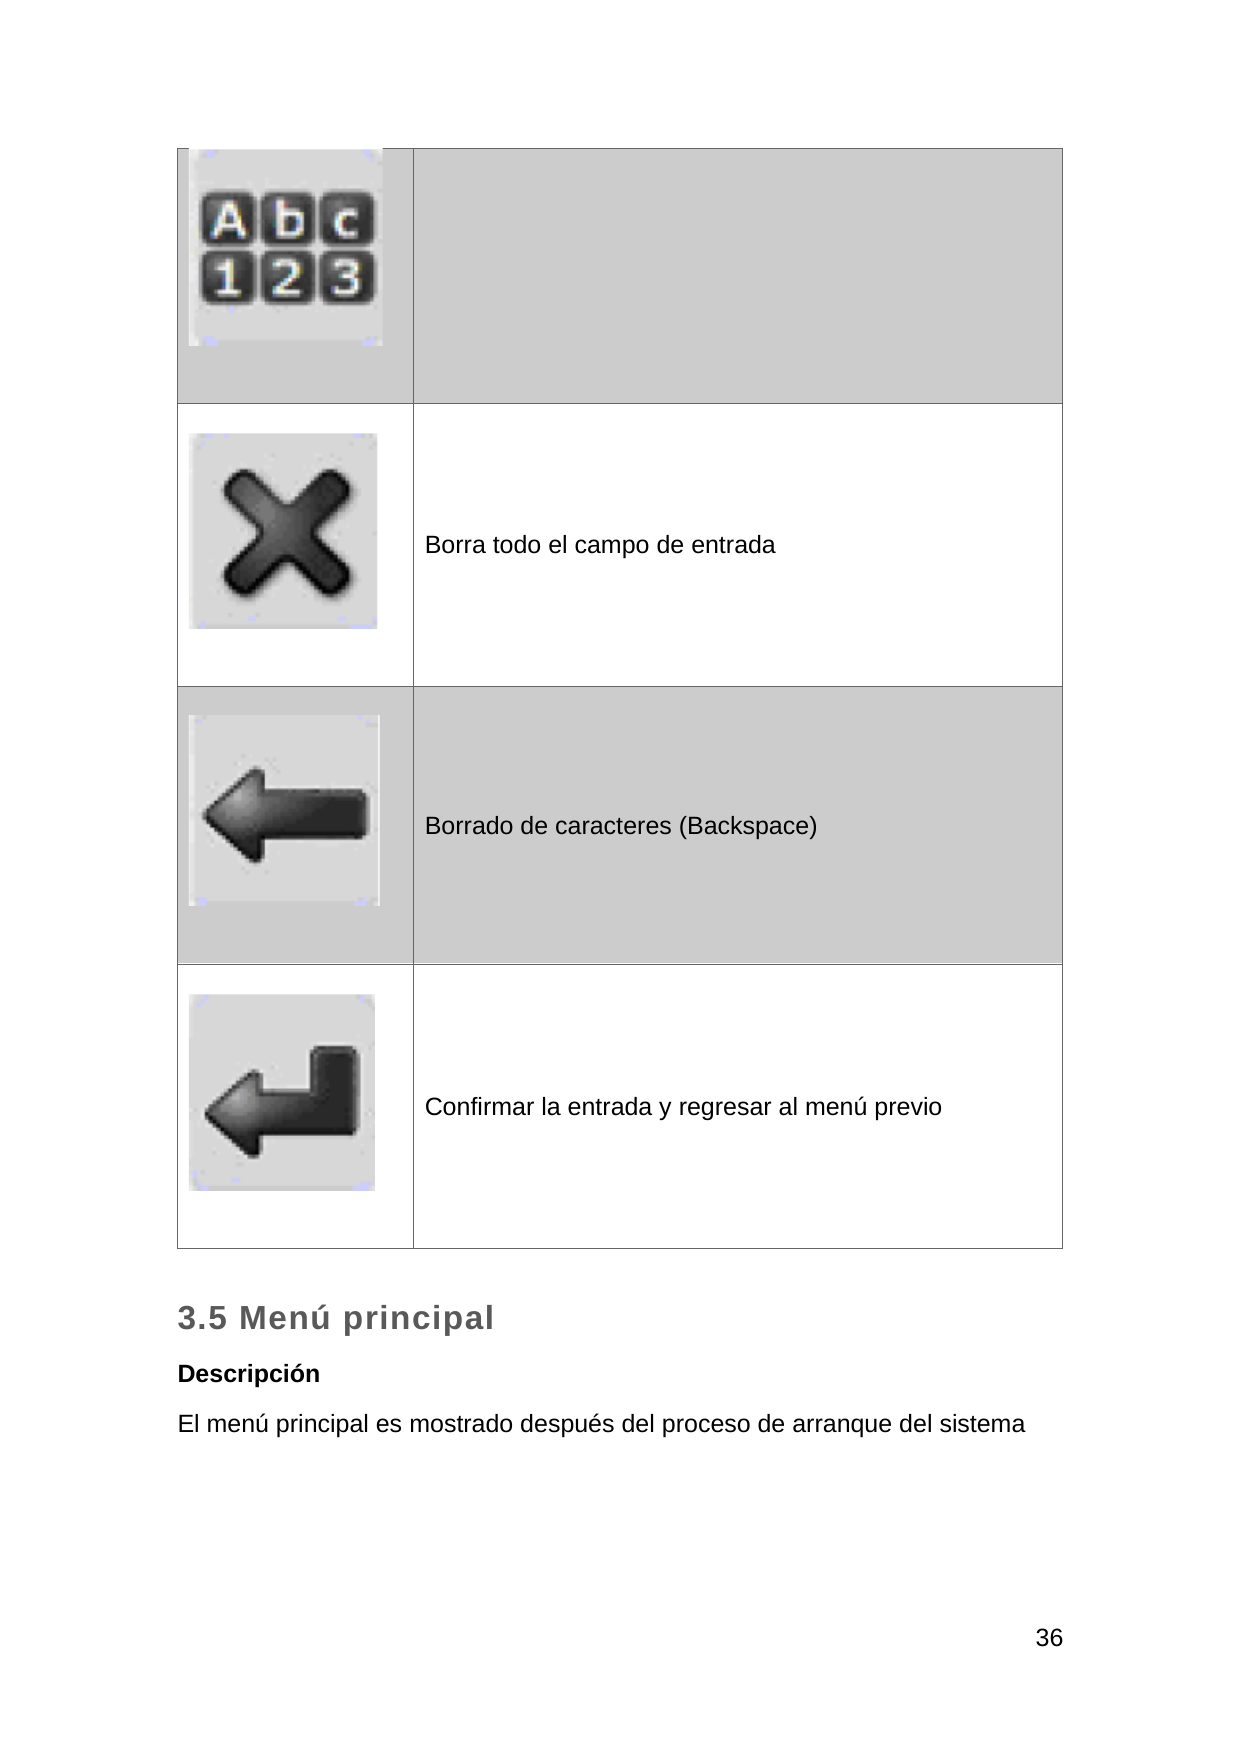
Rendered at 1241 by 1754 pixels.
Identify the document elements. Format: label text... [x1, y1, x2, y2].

text El menú principal es mostrado después del proceso de arranque del sistema [177, 1409, 1063, 1438]
table_cell Confirmar la entrada y regresar al menú previo [414, 965, 1062, 1248]
text Descripción [177, 1359, 1063, 1388]
table_cell [178, 965, 413, 1248]
picture [188, 148, 383, 346]
picture [188, 715, 380, 906]
picture [188, 993, 375, 1191]
table_cell [178, 687, 413, 963]
table_cell [178, 149, 413, 403]
table_cell Borra todo el campo de entrada [414, 404, 1062, 686]
table_cell Borrado de caracteres (Backspace) [414, 687, 1062, 963]
subtitle 3.5 Menú principal [177, 1298, 1063, 1337]
table_cell [178, 404, 413, 686]
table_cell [414, 149, 1062, 403]
picture [188, 432, 378, 629]
